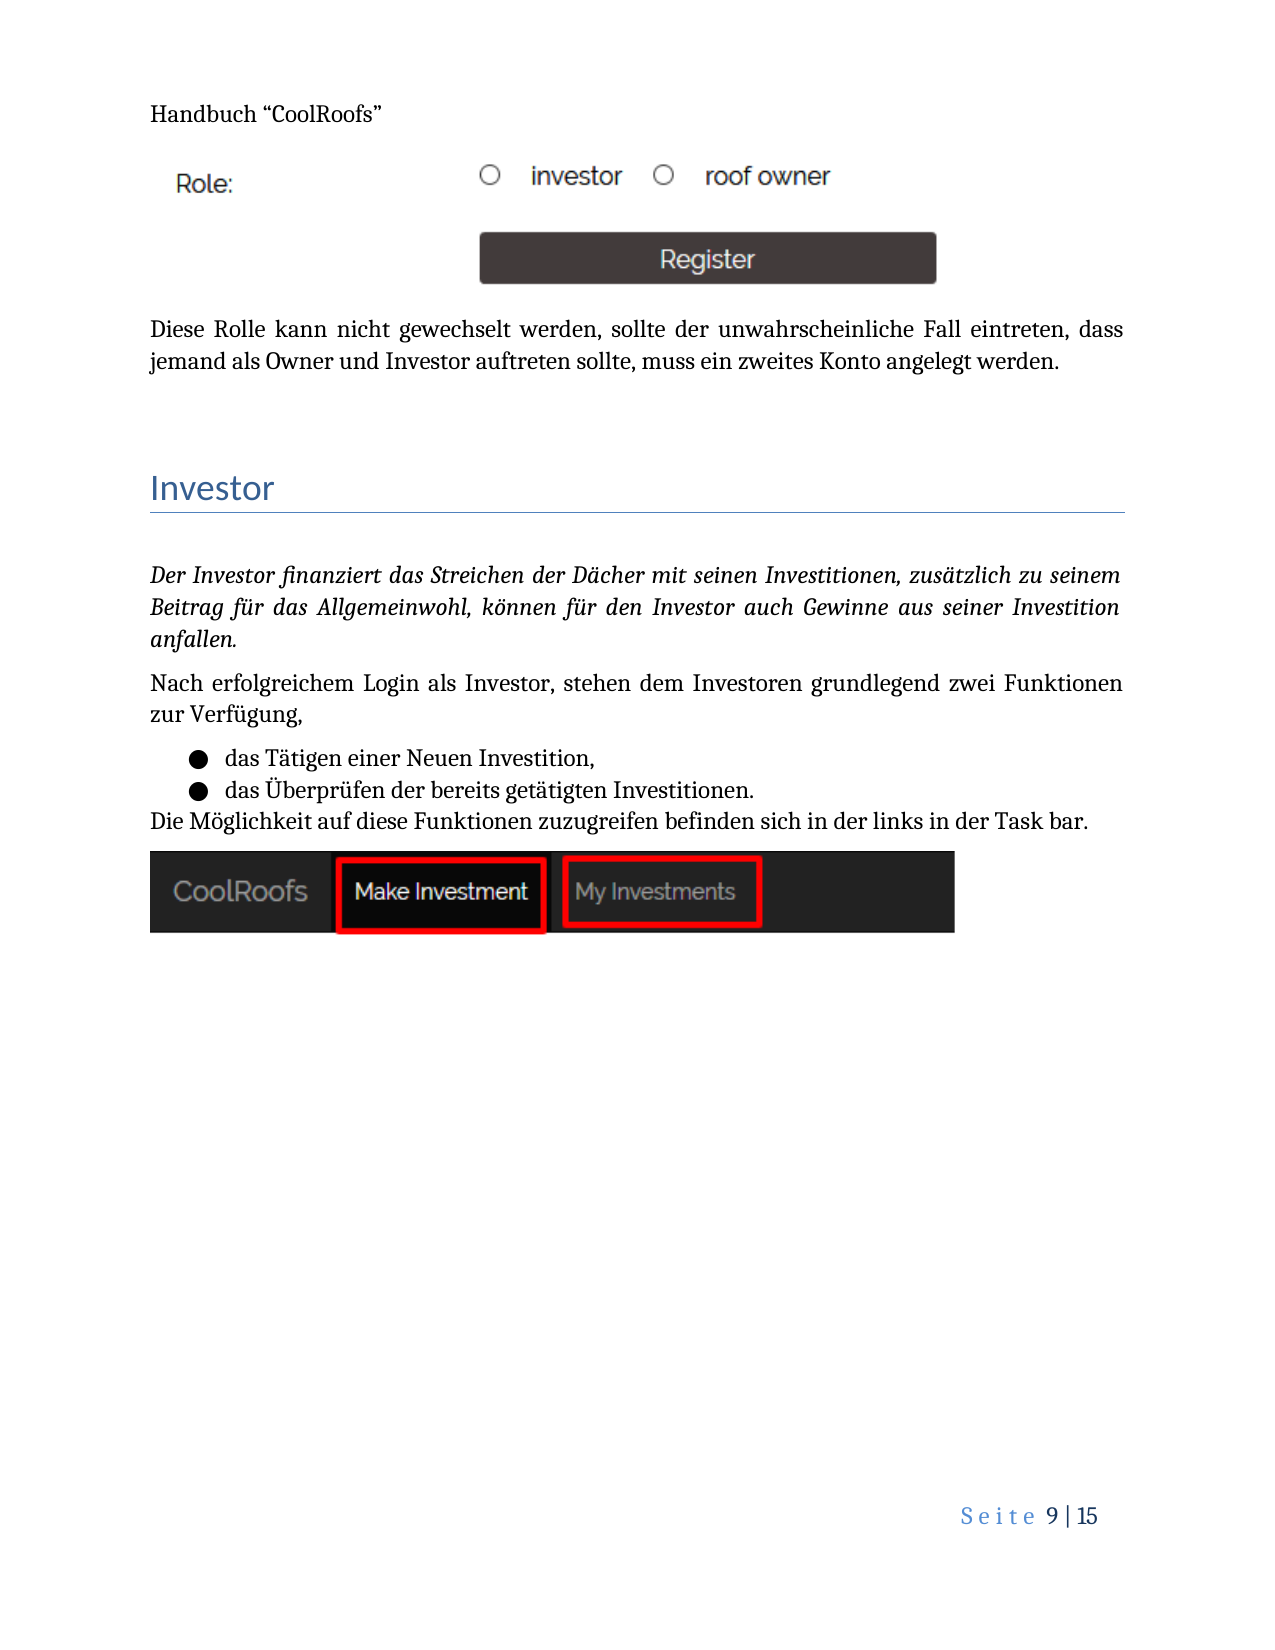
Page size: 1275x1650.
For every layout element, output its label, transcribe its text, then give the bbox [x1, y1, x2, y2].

text Diese Rolle kann nicht gewechselt werden, sollte der unwahrscheinliche Fall eintreten, dass jemand als Owner und Investor auftreten sollte, muss ein zweites Konto angelegt werden. [150, 315, 1125, 376]
text Der Investor finanziert das Streichen der Dächer mit seinen Investitionen, zusätzlich zu seinem Beitrag für das Allgemeinwohl, können für den Investor auch Gewinne aus seiner Investition anfallen. [150, 561, 1125, 653]
text Die Möglichkeit auf diese Funktionen zuzugreifen befinden sich in der links in der Task bar. [150, 807, 1125, 836]
picture [150, 851, 955, 952]
text Nach erfolgreichem Login als Investor, stehen dem Investoren grundlegend zwei Funktionen zur Verfügung, [150, 668, 1125, 729]
list das Tätigen einer Neuen Investition, [187, 744, 1125, 773]
list das Überprüfen der bereits getätigten Investitionen. [187, 776, 1125, 804]
picture [150, 150, 968, 300]
subtitle Investor [150, 464, 1125, 512]
